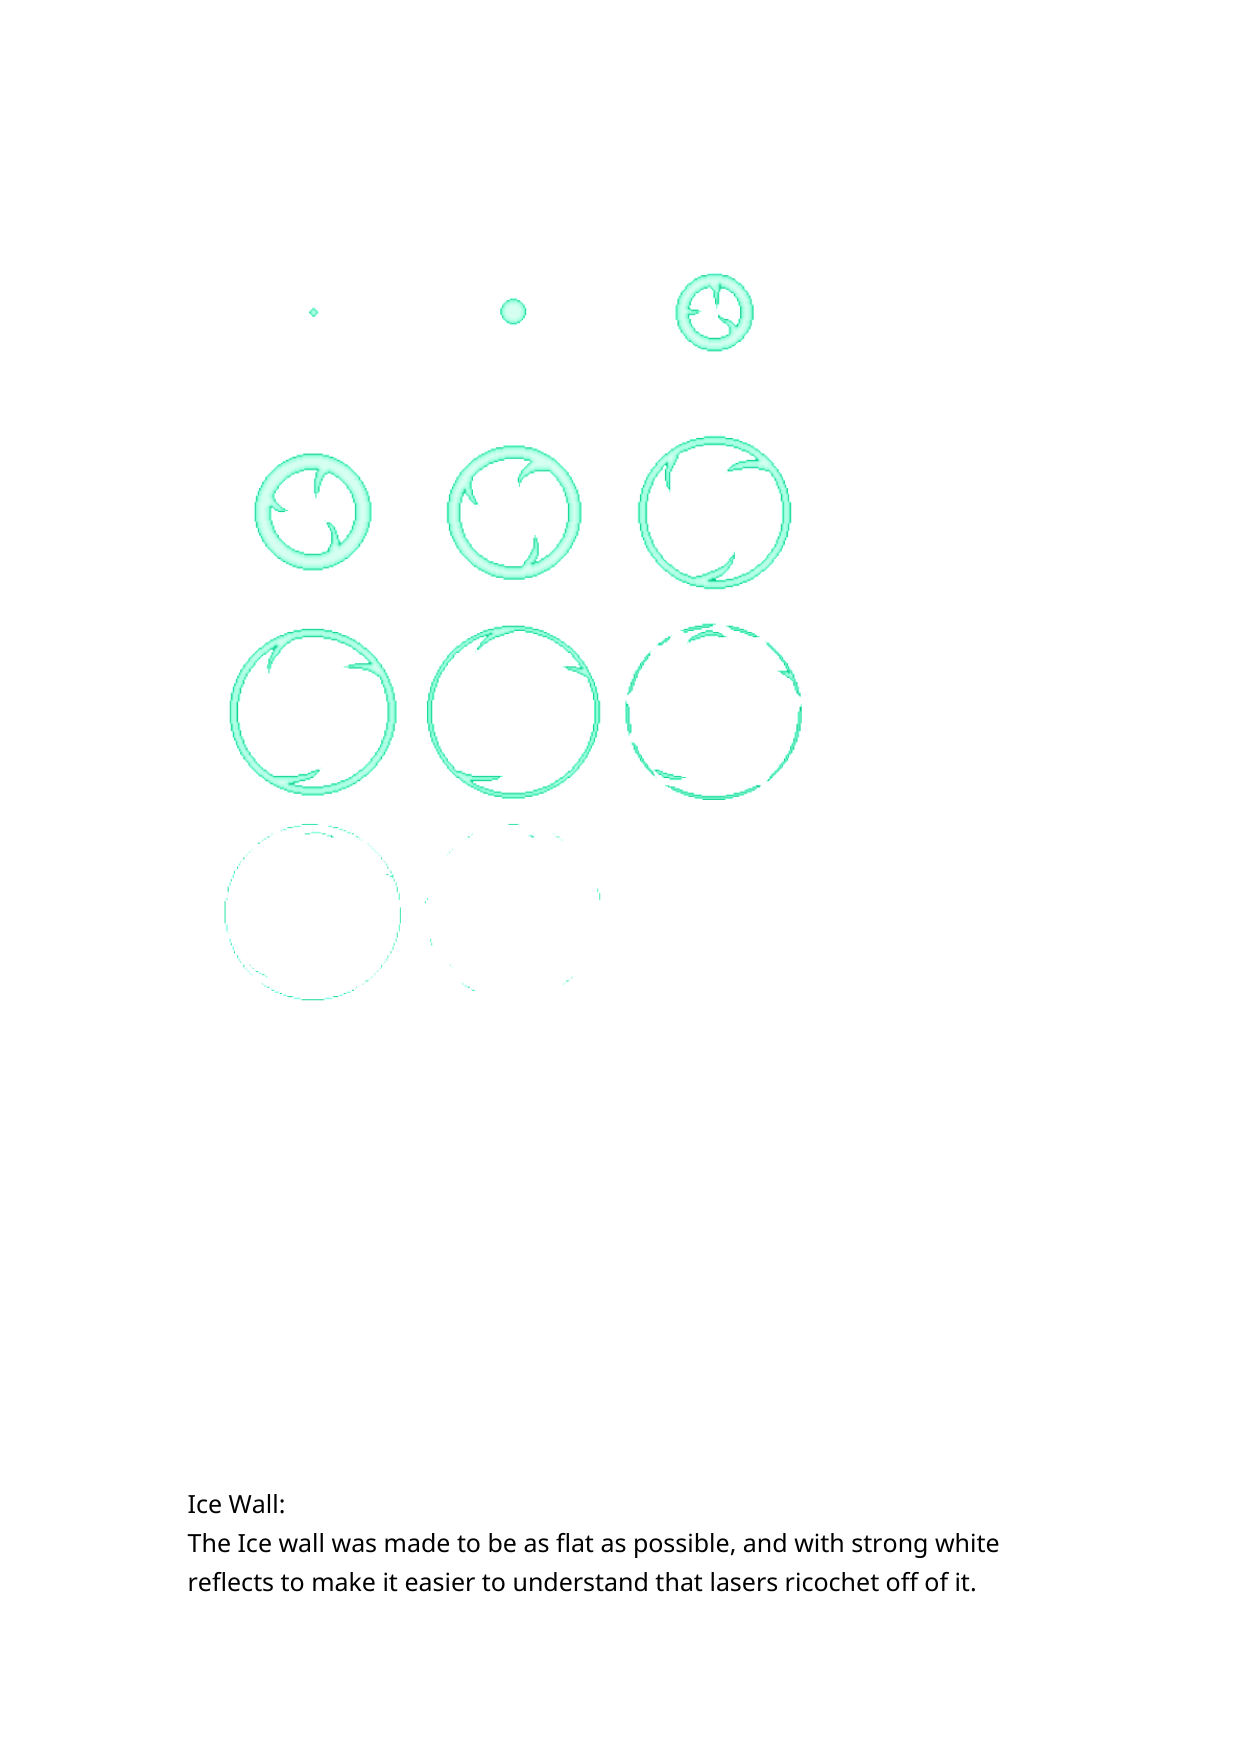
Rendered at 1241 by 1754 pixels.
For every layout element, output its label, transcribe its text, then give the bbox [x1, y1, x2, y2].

subtitle Ice Wall: The Ice wall was made to be as flat as possible, and with strong white reflects to make it easier to understand that lasers ricochet off of it. [187, 1486, 1053, 1599]
picture [187, 150, 833, 1042]
